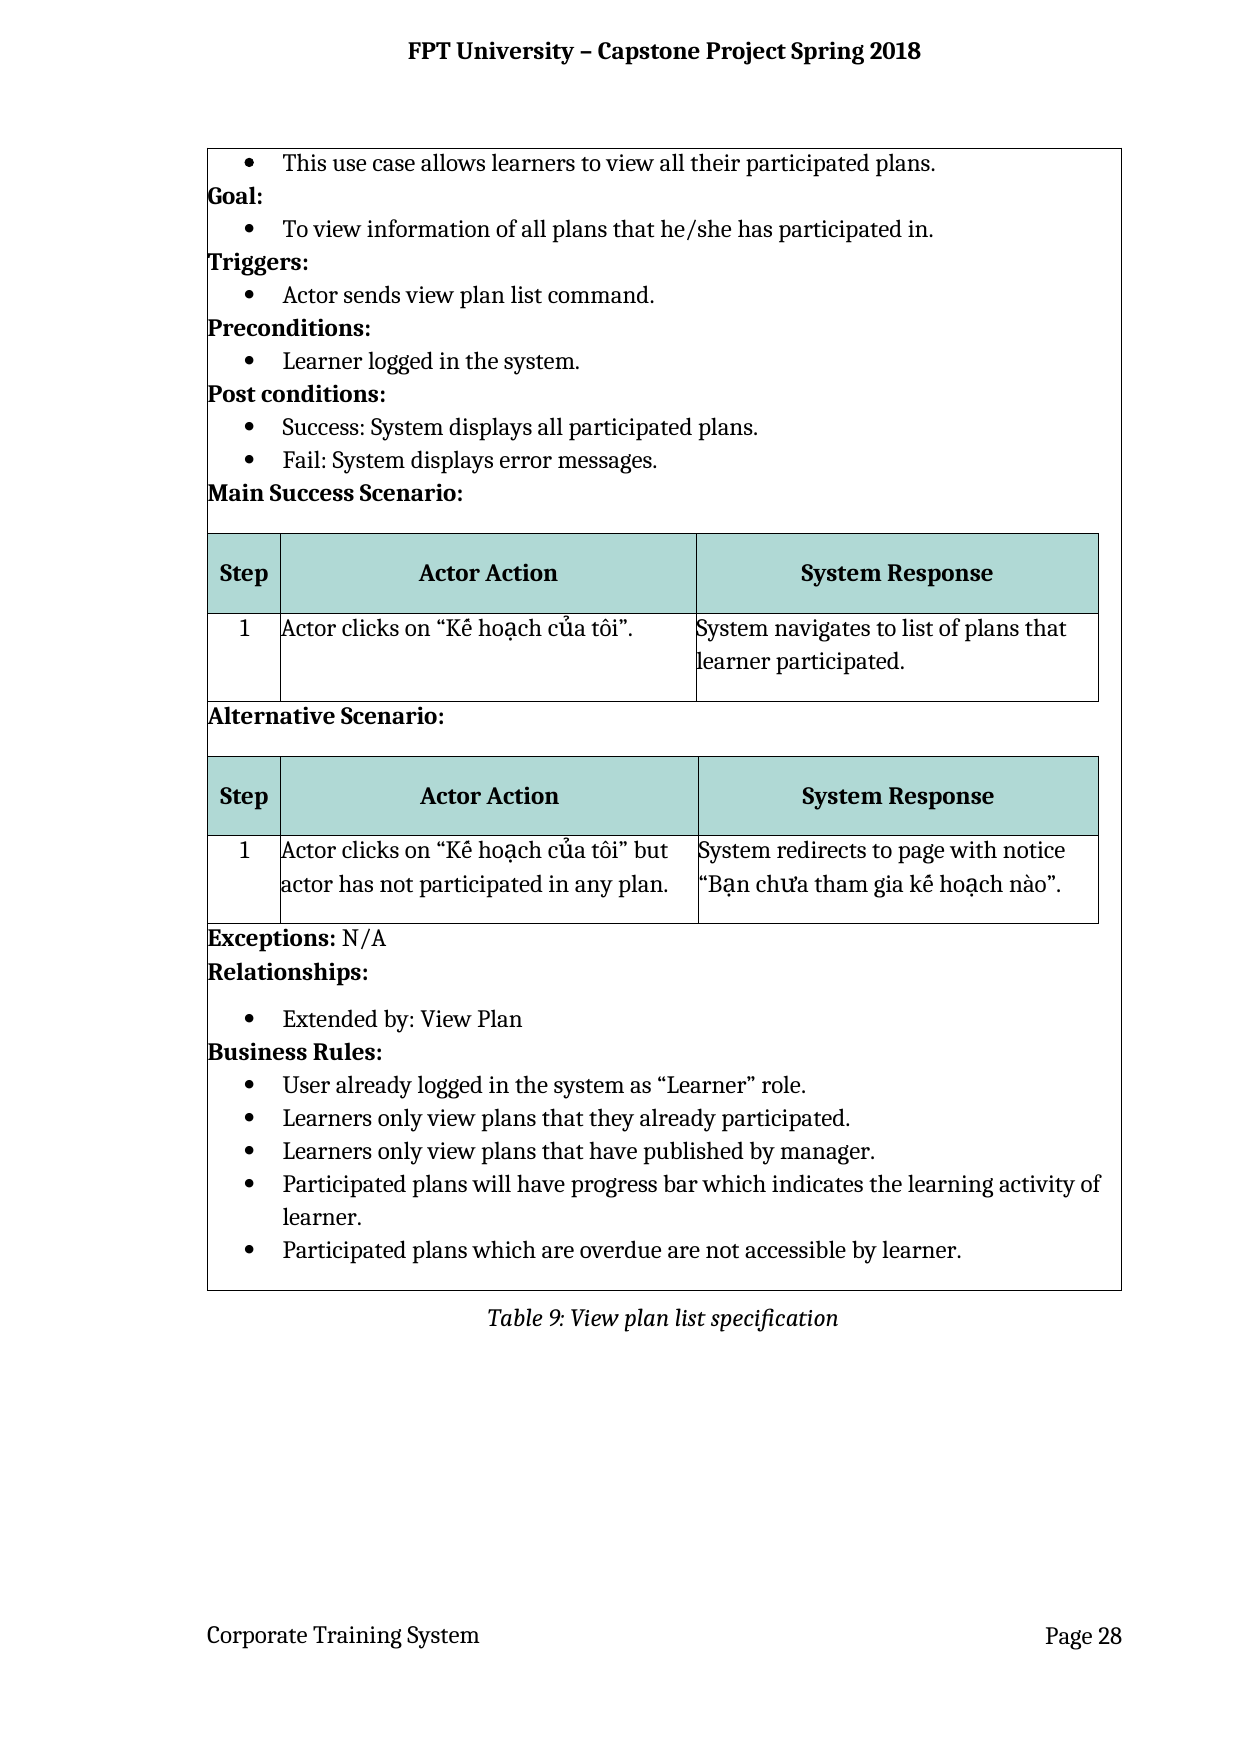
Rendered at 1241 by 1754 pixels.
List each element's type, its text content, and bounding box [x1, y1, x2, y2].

list Table 9: View plan list specification [207, 1304, 1122, 1332]
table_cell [208, 149, 1121, 1290]
